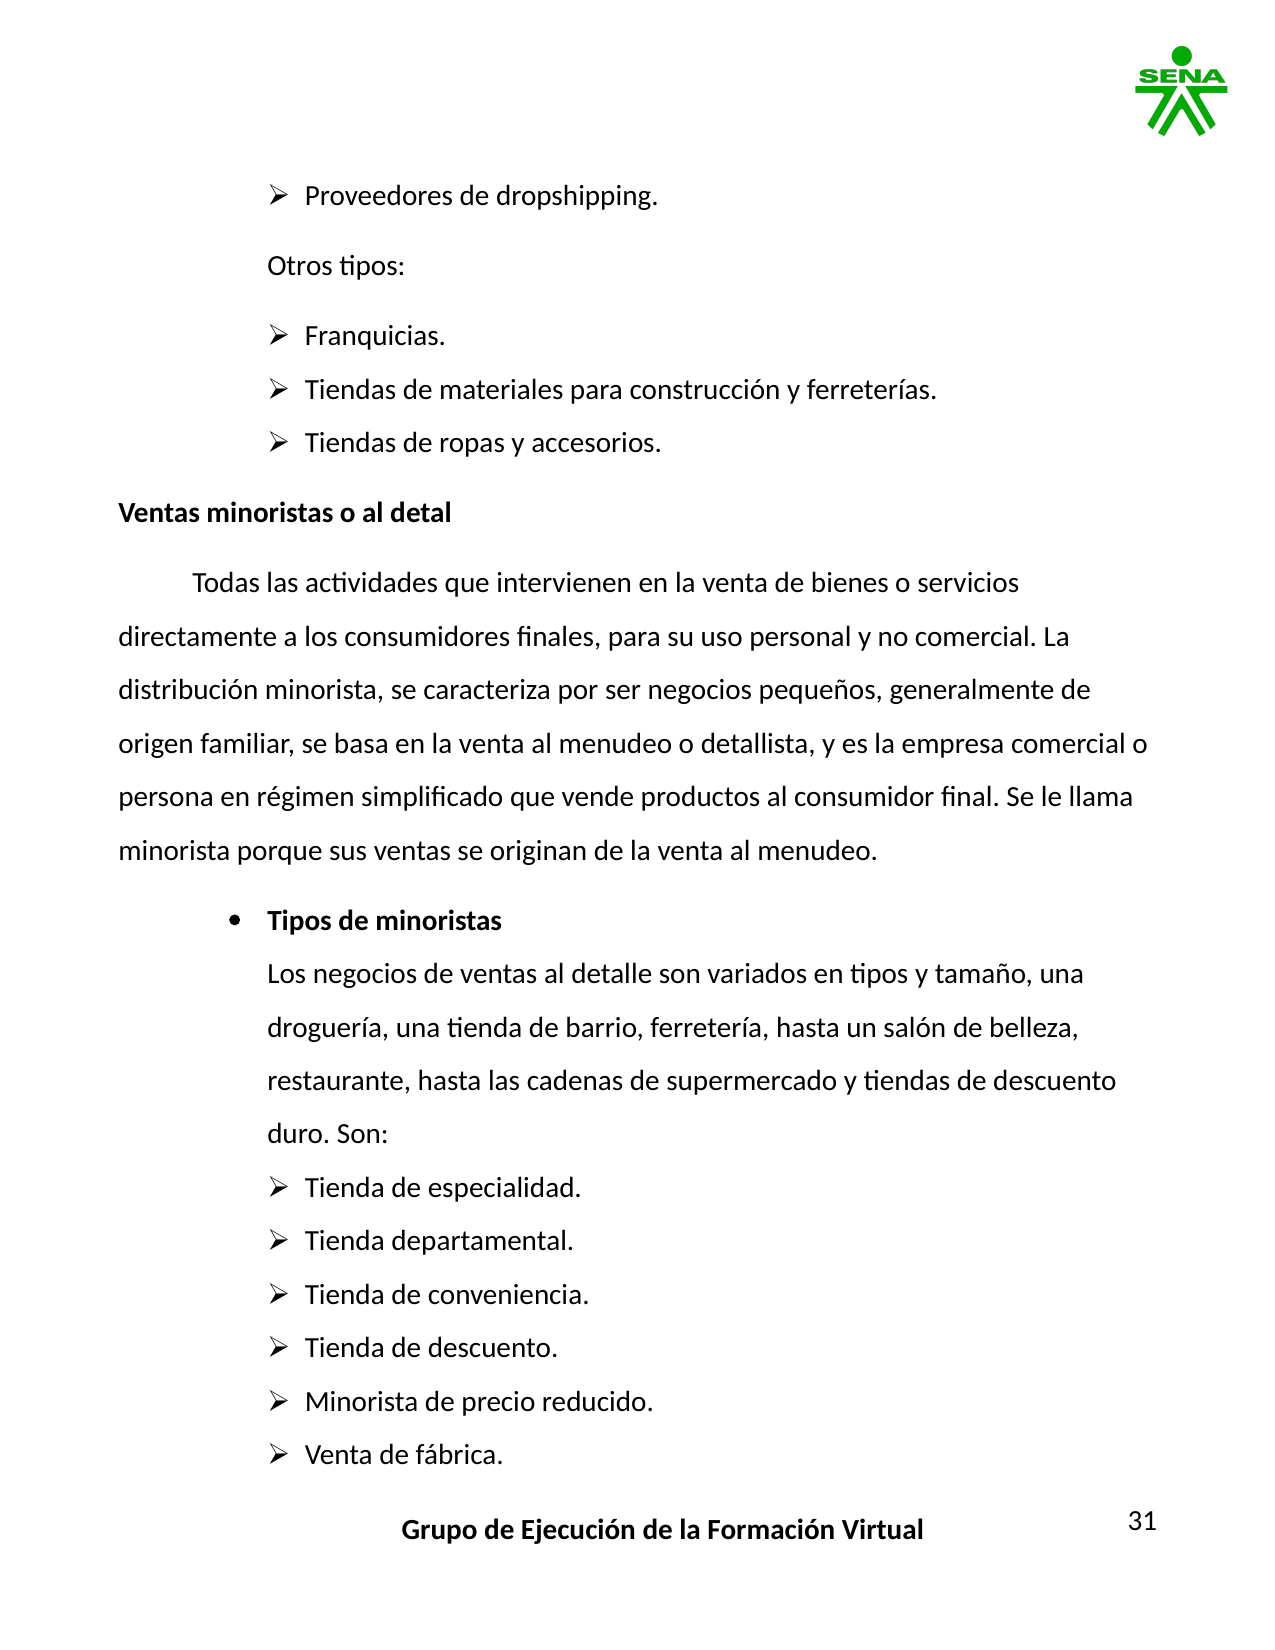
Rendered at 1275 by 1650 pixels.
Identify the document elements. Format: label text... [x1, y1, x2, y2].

list Minorista de precio reducido. [267, 1383, 1157, 1418]
list Venta de fábrica. [267, 1436, 1157, 1472]
list Proveedores de dropshipping. [267, 177, 1157, 213]
text Otros tipos: [267, 247, 1157, 283]
list Tipos de minoristas [229, 902, 1157, 937]
list Tienda departamental. [267, 1222, 1157, 1258]
text Todas las actividades que intervienen en la venta de bienes o servicios directamente a los consumidores finales, para su uso personal y no comercial. La distribución minorista, se caracteriza por ser negocios pequeños, generalmente de origen familiar, se basa en la venta al menudeo o detallista, y es la empresa comercial o persona en régimen simplificado que vende productos al consumidor final. Se le llama minorista porque sus ventas se originan de la venta al menudeo. [118, 564, 1157, 867]
list Tienda de descuento. [267, 1329, 1157, 1365]
list Tiendas de materiales para construcción y ferreterías. [267, 371, 1157, 406]
list Tienda de especialidad. [267, 1169, 1157, 1204]
list Tienda de conveniencia. [267, 1276, 1157, 1311]
list Los negocios de ventas al detalle son variados en tipos y tamaño, una droguería, una tienda de barrio, ferretería, hasta un salón de belleza, restaurante, hasta las cadenas de supermercado y tiendas de descuento duro. Son: [267, 955, 1157, 1151]
list Franquicias. [267, 317, 1157, 353]
picture [1135, 46, 1228, 136]
text Ventas minoristas o al detal [118, 494, 1157, 530]
list Tiendas de ropas y accesorios. [267, 424, 1157, 460]
